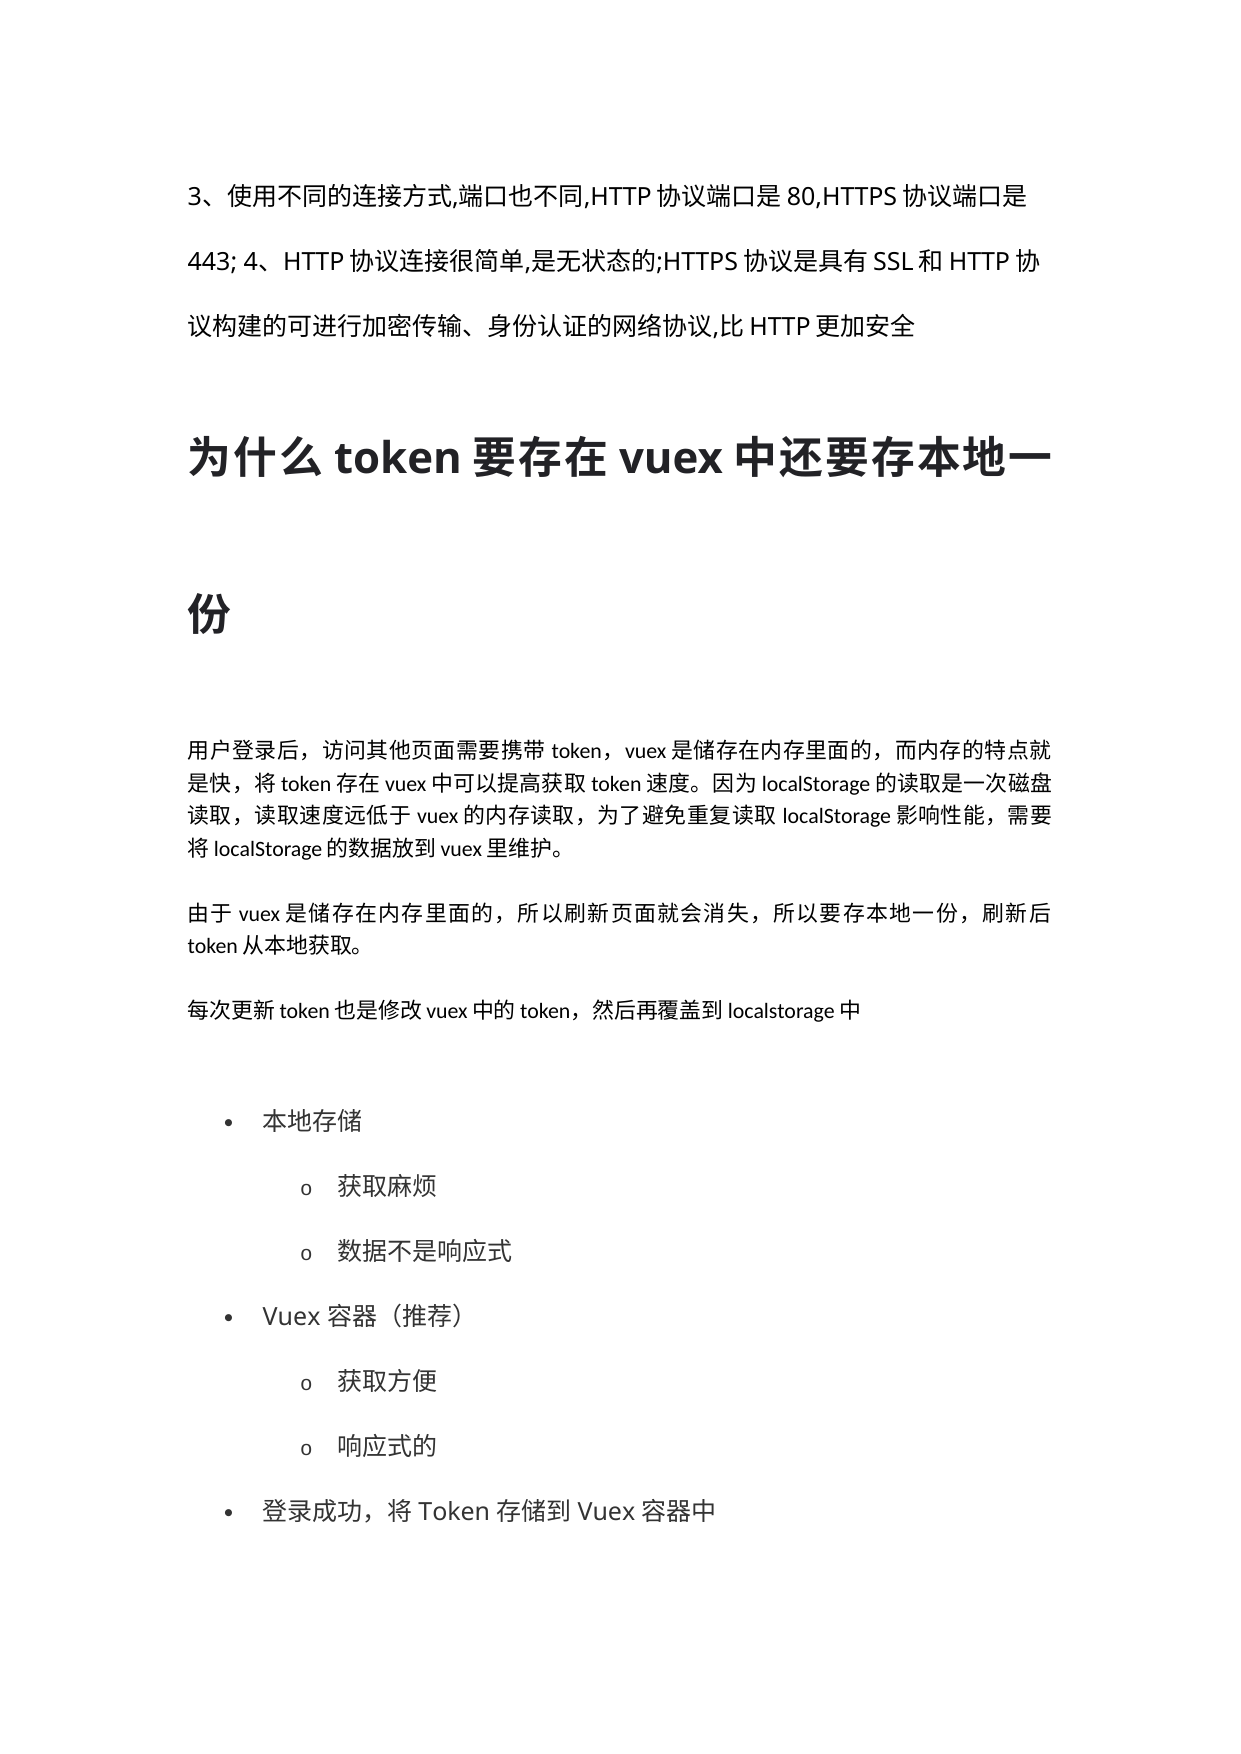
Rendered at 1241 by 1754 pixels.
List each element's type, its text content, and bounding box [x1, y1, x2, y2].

list 登录成功，将 Token 存储到 Vuex 容器中 [225, 1477, 1053, 1542]
list Vuex 容器（推荐） [225, 1282, 1053, 1347]
list 响应式的 [300, 1412, 1053, 1477]
text 每次更新token也是修改vuex中的token，然后再覆盖到localstorage中 [187, 993, 1053, 1025]
text 用户登录后，访问其他页面需要携带token，vuex是储存在内存里面的，而内存的特点就是快，将token存在vuex中可以提高获取token速度。因为localStorage的读取是一次磁盘读取，读取速度远低于vuex的内存读取，为了避免重复读取localStorage影响性能，需要将localStorage的数据放到vuex里维护。 [187, 733, 1053, 863]
list 获取麻烦 [300, 1152, 1053, 1217]
subtitle 为什么token要存在vuex中还要存本地一份 [187, 422, 1053, 643]
text 由于vuex是储存在内存里面的，所以刷新页面就会消失，所以要存本地一份，刷新后token从本地获取。 [187, 895, 1053, 960]
list 数据不是响应式 [300, 1217, 1053, 1282]
list 本地存储 [225, 1087, 1053, 1152]
list 获取方便 [300, 1347, 1053, 1412]
text 3、使用不同的连接方式,端口也不同,HTTP协议端口是80,HTTPS协议端口是443; 4、HTTP协议连接很简单,是无状态的;HTTPS协议是具有SSL和HTTP协议构建的可进行加密传输、身份认证的网络协议,比HTTP更加安全 [187, 162, 1053, 357]
